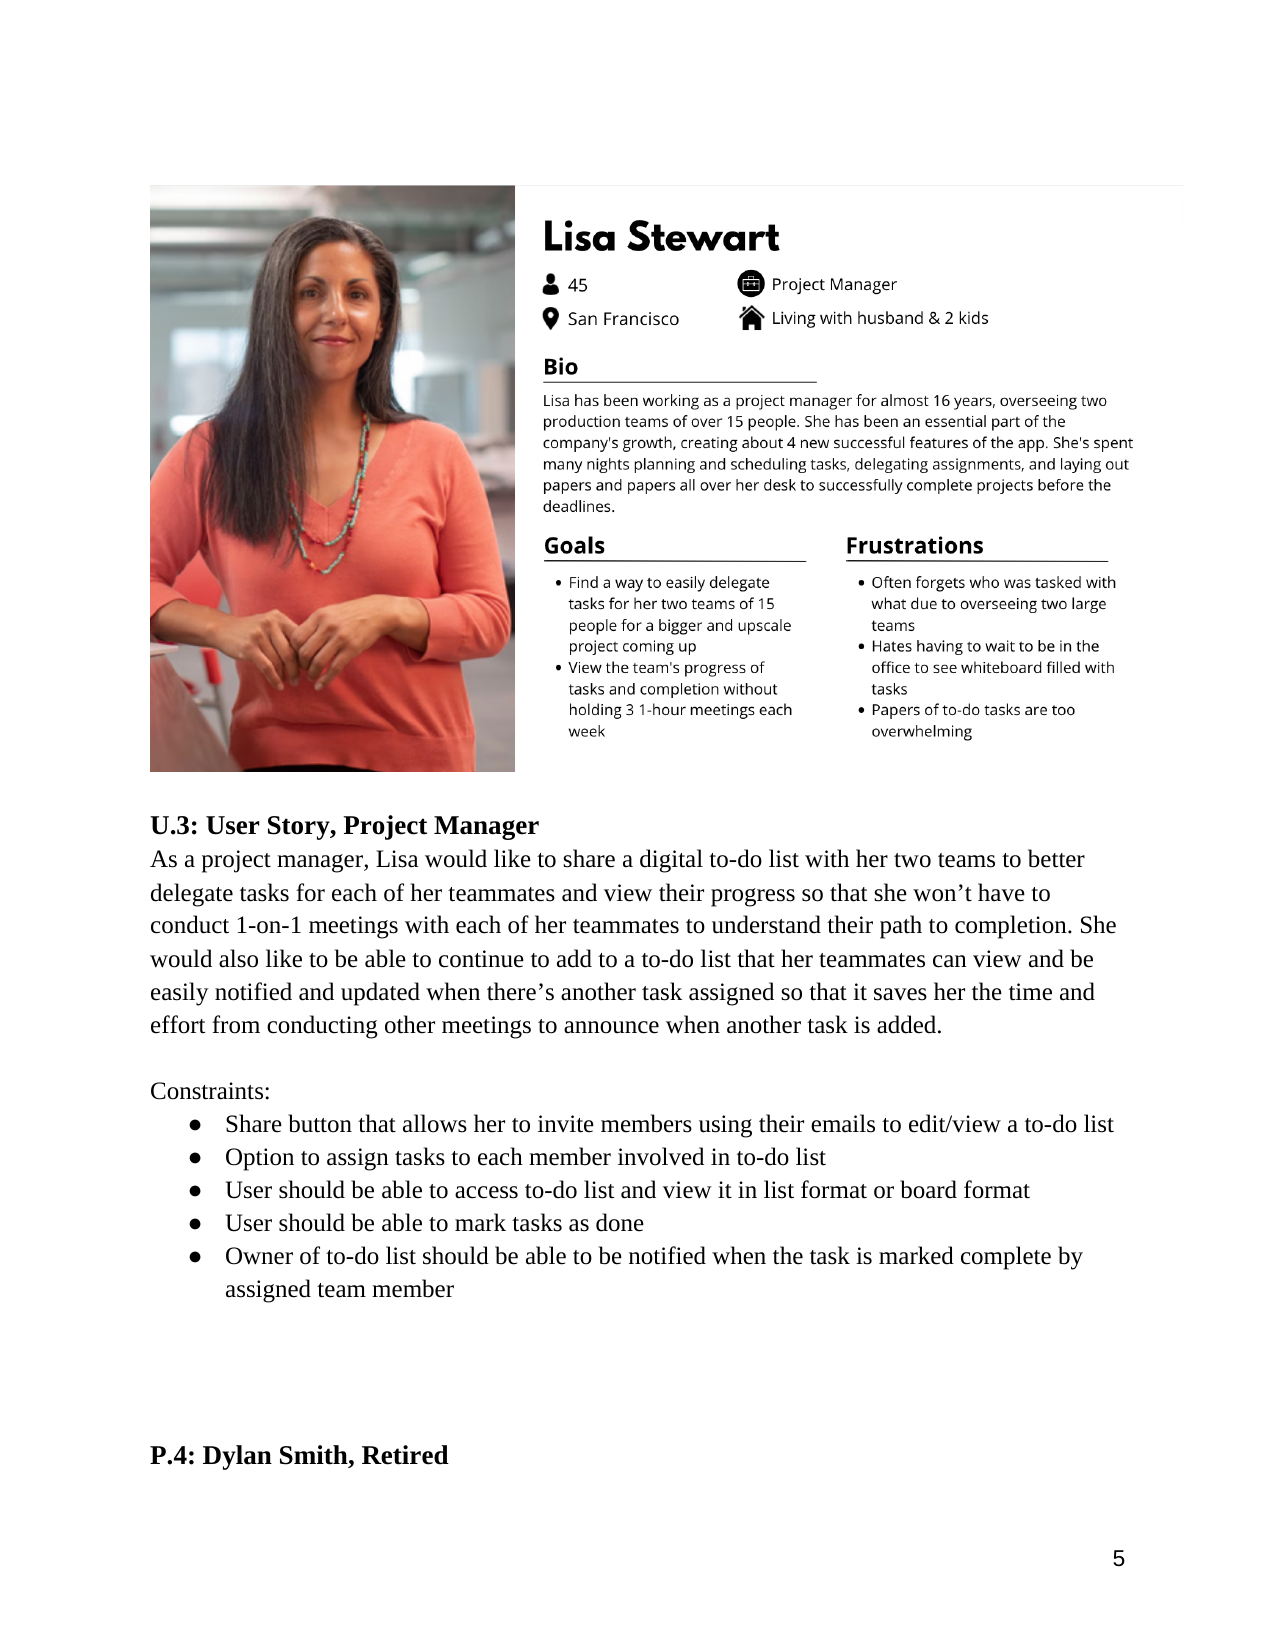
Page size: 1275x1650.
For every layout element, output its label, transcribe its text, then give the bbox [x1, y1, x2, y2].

text Constraints: [150, 1076, 1125, 1104]
text As a project manager, Lisa would like to share a digital to-do list with her two teams to better delegate tasks for each of her teammates and view their progress so that she won’t have to conduct 1-on-1 meetings with each of her teammates to understand their path to completion. She would also like to be able to continue to add to a to-do list that her teammates can view and be easily notified and updated when there’s another task assigned so that it saves her the time and effort from conducting other meetings to announce when another task is added. [150, 844, 1125, 1038]
text P.4: Dylan Smith, Retired [150, 1439, 1125, 1470]
list Owner of to-do list should be able to be notified when the task is marked complete by assigned team member [187, 1241, 1125, 1303]
text U.3: User Story, Project Manager [150, 809, 1125, 840]
list User should be able to mark tasks as done [187, 1208, 1125, 1237]
picture [150, 185, 1184, 772]
list User should be able to access to-do list and view it in list format or board format [187, 1175, 1125, 1203]
list Option to assign tasks to each member involved in to-do list [187, 1142, 1125, 1171]
list Share button that allows her to invite members using their emails to edit/view a to-do list [187, 1109, 1125, 1137]
